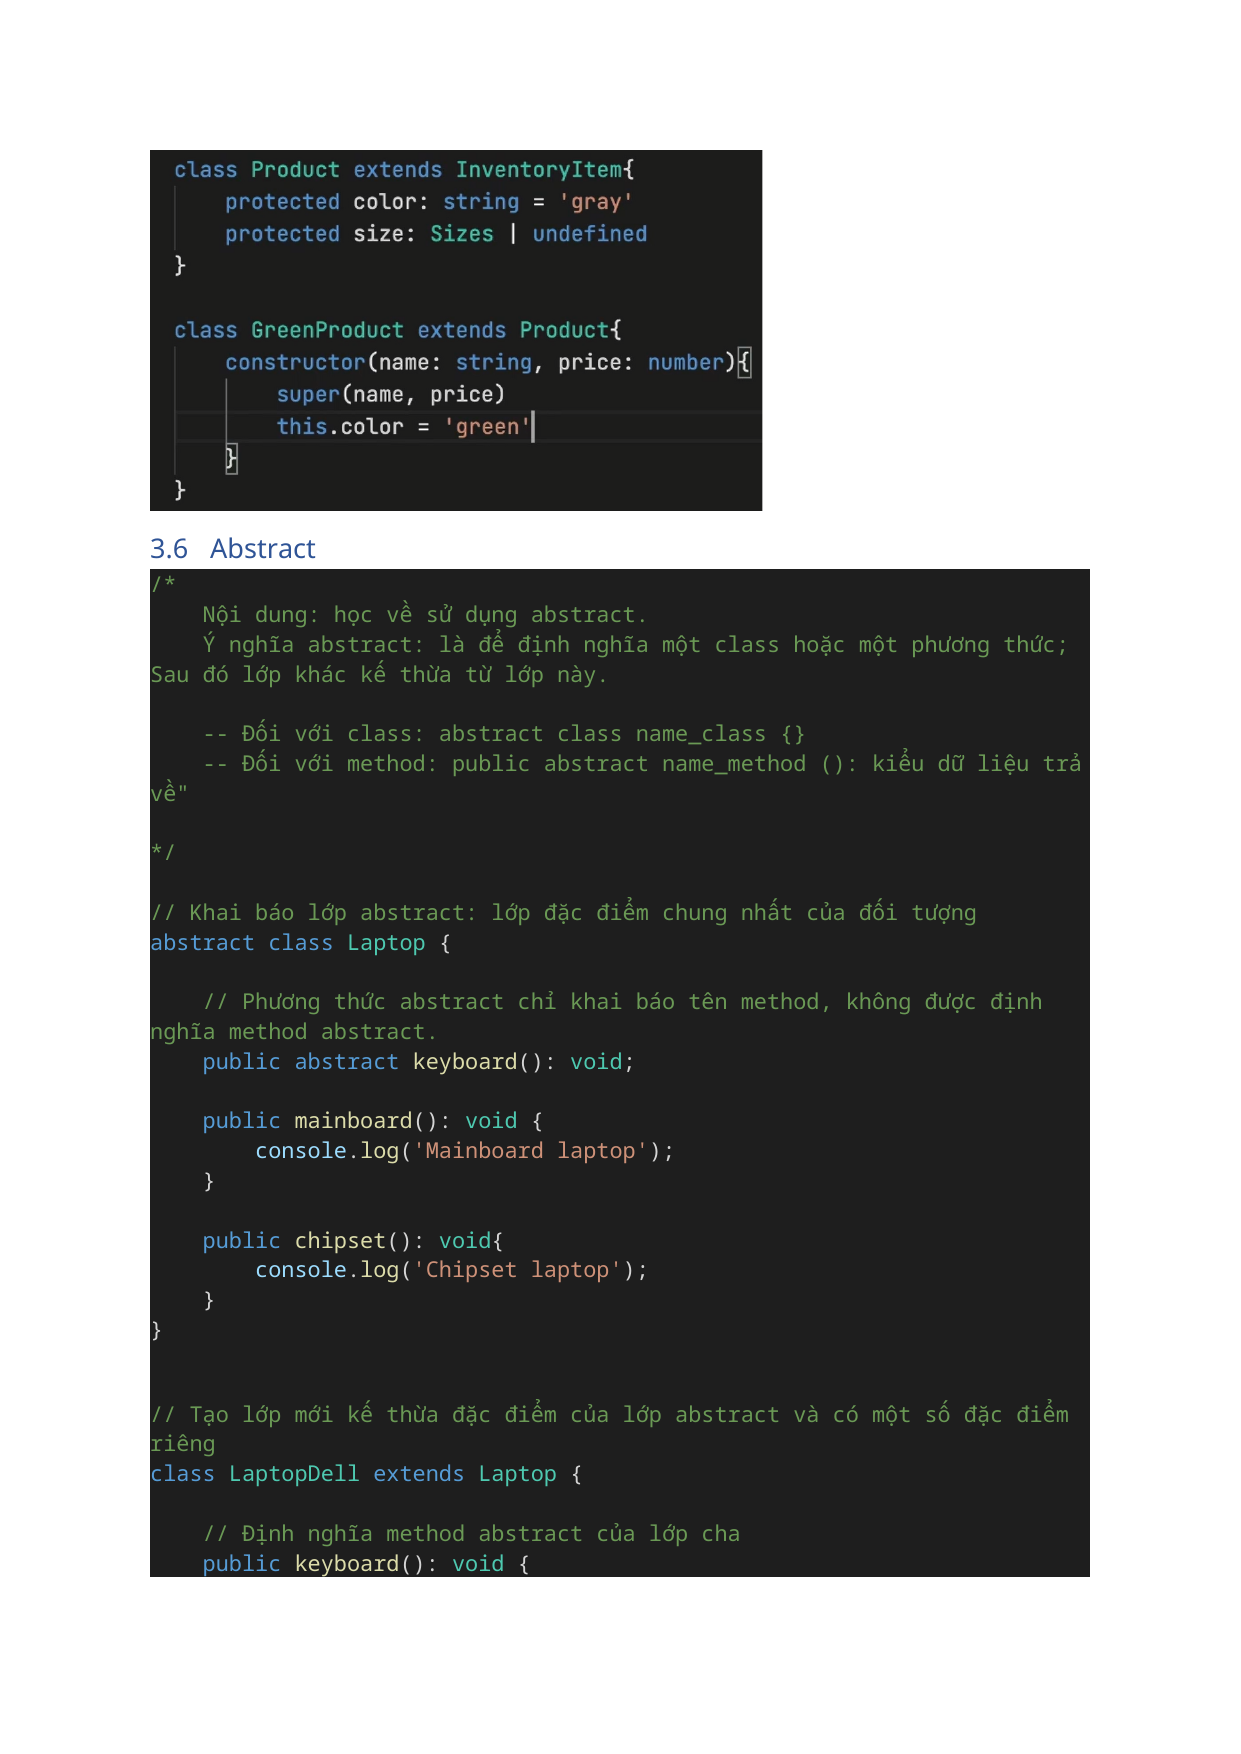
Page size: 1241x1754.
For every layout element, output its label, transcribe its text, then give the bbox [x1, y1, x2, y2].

text Ý nghĩa abstract: là để định nghĩa một class hoặc một phương thức; Sau đó lớp khác kế thừa từ lớp này. [150, 629, 1090, 688]
picture [150, 150, 763, 511]
text console.log('Chipset laptop'); [150, 1254, 1090, 1284]
text Nội dung: học về sử dụng abstract. [150, 599, 1090, 629]
text */ [150, 837, 1090, 867]
text /* [150, 569, 1090, 599]
text public mainboard(): void { [150, 1105, 1090, 1135]
text } [150, 1284, 1090, 1314]
text public chipset(): void{ [150, 1224, 1090, 1254]
text public keyboard(): void { [150, 1547, 1090, 1577]
text -- Đối với method: public abstract name_method (): kiểu dữ liệu trả về" [150, 748, 1090, 807]
text } [150, 1165, 1090, 1195]
text console.log('Mainboard laptop'); [150, 1135, 1090, 1165]
text } [150, 1314, 1090, 1344]
text // Phương thức abstract chỉ khai báo tên method, không được định nghĩa method abstract. [150, 986, 1090, 1046]
text abstract class Laptop { [150, 927, 1090, 956]
text -- Đối với class: abstract class name_class {} [150, 718, 1090, 748]
text public abstract keyboard(): void; [150, 1046, 1090, 1076]
text class LaptopDell extends Laptop { [150, 1458, 1090, 1488]
text // Định nghĩa method abstract của lớp cha [150, 1518, 1090, 1547]
text // Tạo lớp mới kế thừa đặc điểm của lớp abstract và có một số đặc điểm riêng [150, 1398, 1090, 1458]
subtitle Abstract [150, 529, 1090, 566]
text // Khai báo lớp abstract: lớp đặc điểm chung nhất của đối tượng [150, 897, 1090, 927]
